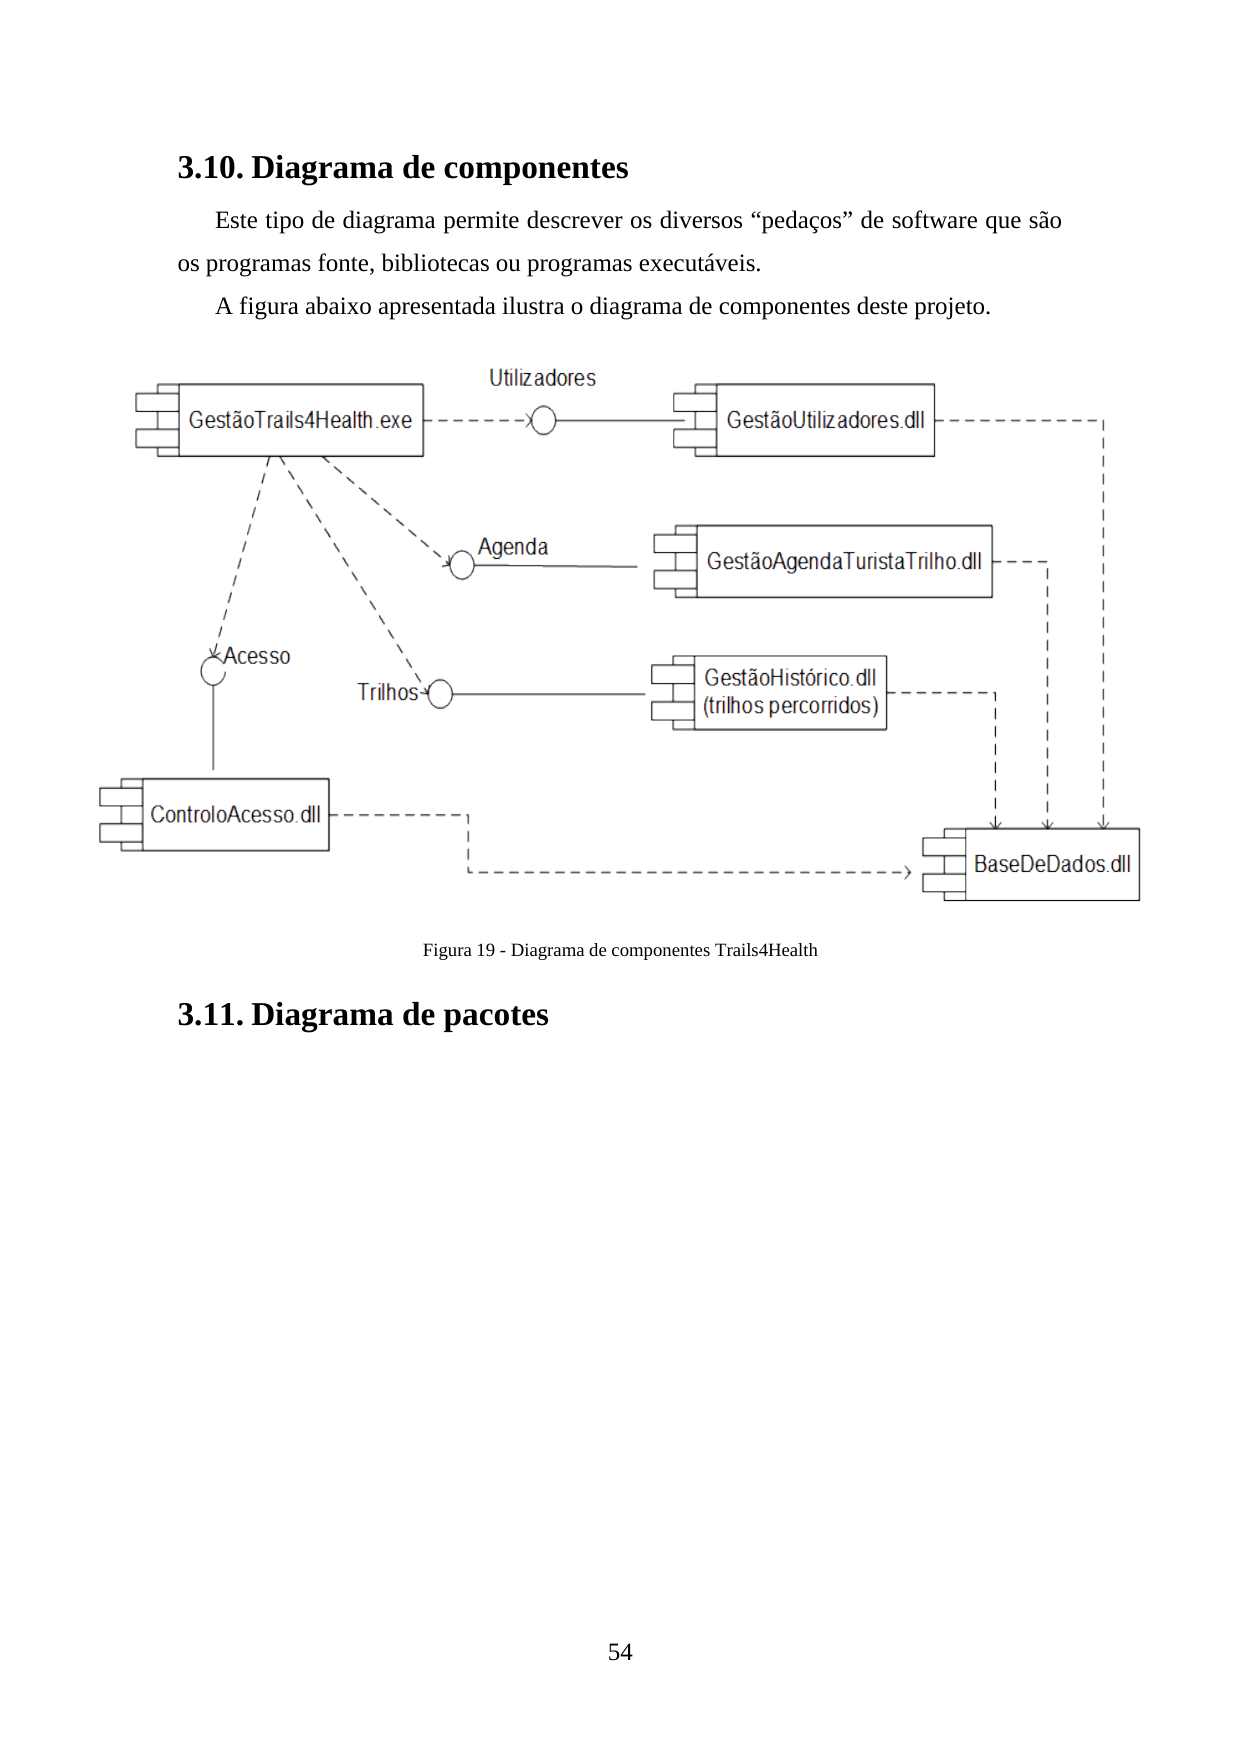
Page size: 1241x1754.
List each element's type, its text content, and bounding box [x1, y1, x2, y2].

picture [98, 309, 1143, 939]
subtitle Diagrama de componentes [177, 148, 1063, 186]
text Este tipo de diagrama permite descrever os diversos “pedaços” de software que são os programas fonte, bibliotecas ou programas executáveis. [177, 205, 1063, 277]
subtitle Diagrama de pacotes [177, 994, 1063, 1033]
text A figura abaixo apresentada ilustra o diagrama de componentes deste projeto. [177, 291, 1063, 320]
